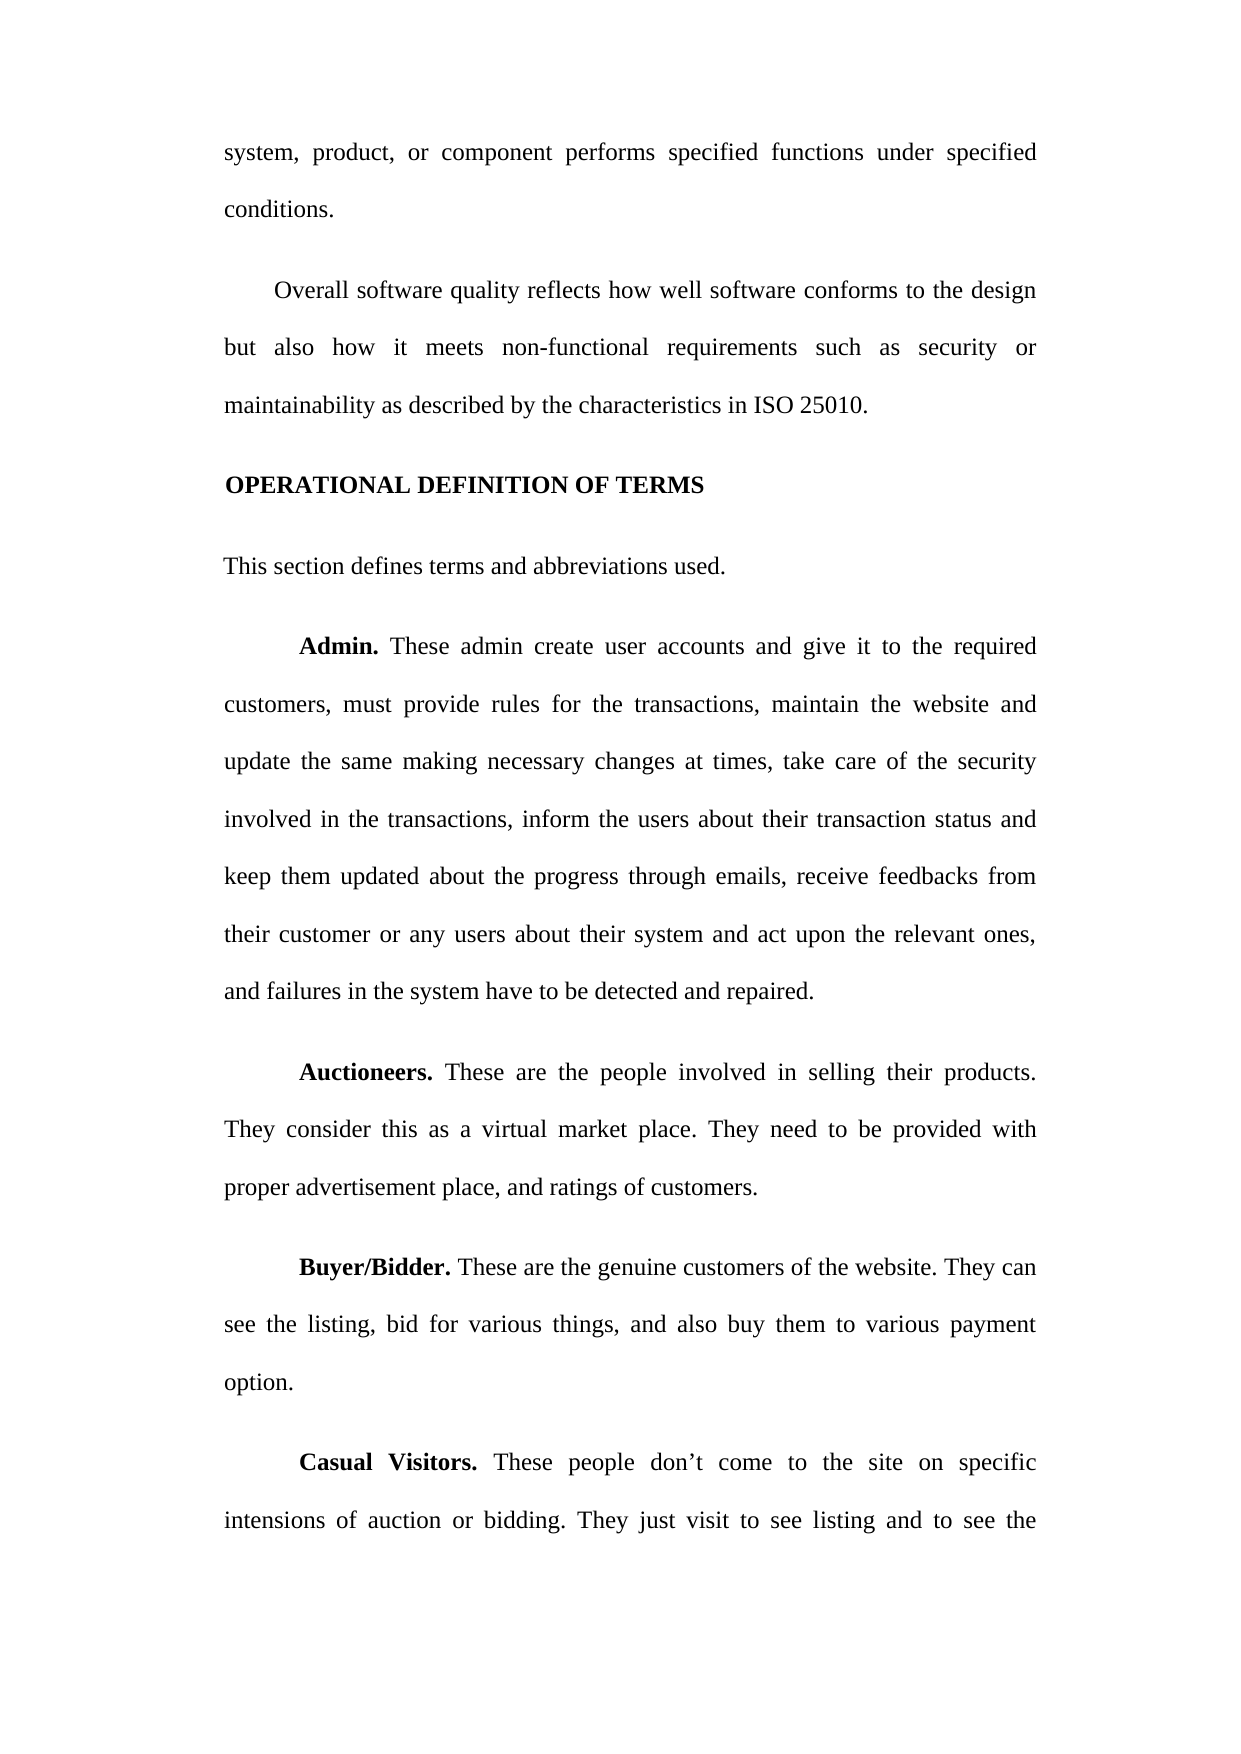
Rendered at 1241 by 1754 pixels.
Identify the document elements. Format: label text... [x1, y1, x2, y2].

text This section defines terms and abbreviations used. [223, 551, 1037, 579]
text Buyer/Bidder. These are the genuine customers of the website. They can see the listing, bid for various things, and also buy them to various payment option. [224, 1252, 1037, 1396]
text Admin. These admin create user accounts and give it to the required customers, must provide rules for the transactions, maintain the website and update the same making necessary changes at times, take care of the security involved in the transactions, inform the users about their transaction status and keep them updated about the progress through emails, receive feedbacks from their customer or any users about their system and act upon the relevant ones, and failures in the system have to be detected and repaired. [224, 631, 1037, 1005]
text Overall software quality reflects how well software conforms to the design but also how it meets non-functional requirements such as security or maintainability as described by the characteristics in ISO 25010. [224, 275, 1037, 419]
text Auctioneers. These are the people involved in selling their products. They consider this as a virtual market place. They need to be provided with proper advertisement place, and ratings of customers. [224, 1057, 1037, 1200]
text OPERATIONAL DEFINITION OF TERMS [225, 470, 1037, 499]
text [224, 1447, 1037, 1534]
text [224, 137, 1037, 223]
